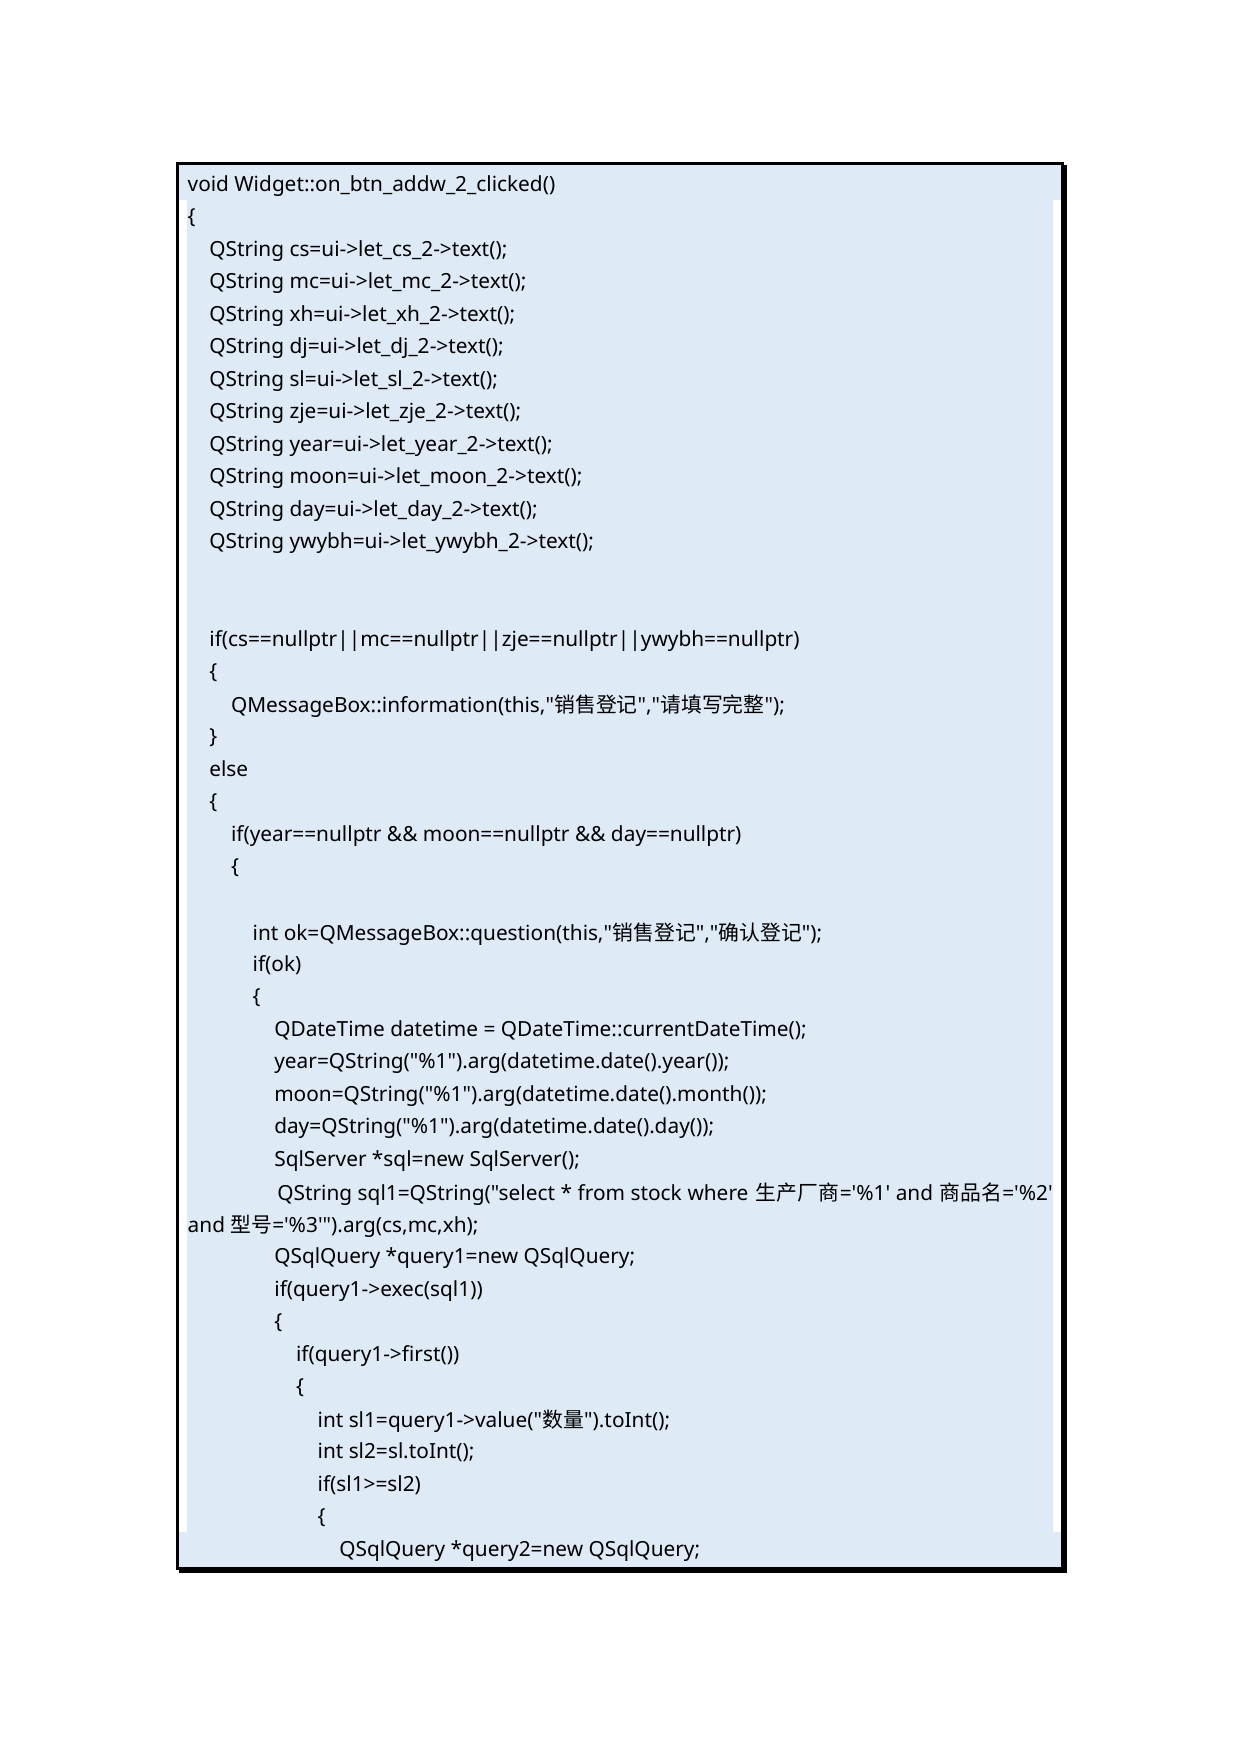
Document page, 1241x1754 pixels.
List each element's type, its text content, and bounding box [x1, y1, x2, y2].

text { [187, 1305, 1053, 1337]
text QString ywybh=ui->let_ywybh_2->text(); [187, 525, 1053, 557]
text QString sql1=QString("select * from stock where 生产厂商='%1' and 商品名='%2' and 型号='%3'").arg(cs,mc,xh); [187, 1175, 1053, 1240]
text QString zje=ui->let_zje_2->text(); [187, 395, 1053, 427]
text QString day=ui->let_day_2->text(); [187, 492, 1053, 525]
text QString xh=ui->let_xh_2->text(); [187, 297, 1053, 330]
text if(sl1>=sl2) [187, 1467, 1053, 1500]
text { [187, 200, 1053, 232]
text { [187, 1500, 1053, 1527]
text QString mc=ui->let_mc_2->text(); [187, 265, 1053, 297]
text QMessageBox::information(this,"销售登记","请填写完整"); [187, 687, 1053, 720]
text QString sl=ui->let_sl_2->text(); [187, 362, 1053, 395]
text moon=QString("%1").arg(datetime.date().month()); [187, 1077, 1053, 1110]
text { [187, 655, 1053, 687]
text SqlServer *sql=new SqlServer(); [187, 1142, 1053, 1175]
text QString moon=ui->let_moon_2->text(); [187, 460, 1053, 492]
text if(query1->first()) [187, 1337, 1053, 1370]
text { [187, 850, 1053, 882]
text if(ok) [187, 947, 1053, 980]
text } [187, 720, 1053, 752]
text int ok=QMessageBox::question(this,"销售登记","确认登记"); [187, 915, 1053, 947]
text if(query1->exec(sql1)) [187, 1272, 1053, 1305]
text QString cs=ui->let_cs_2->text(); [187, 232, 1053, 265]
text { [187, 785, 1053, 817]
text { [187, 980, 1053, 1012]
text QString year=ui->let_year_2->text(); [187, 427, 1053, 460]
text QSqlQuery *query2=new QSqlQuery; [179, 1527, 1061, 1567]
text QSqlQuery *query1=new QSqlQuery; [187, 1240, 1053, 1272]
text { [187, 1370, 1053, 1402]
text if(year==nullptr && moon==nullptr && day==nullptr) [187, 817, 1053, 850]
text int sl1=query1->value("数量").toInt(); [187, 1402, 1053, 1435]
text else [187, 752, 1053, 785]
text int sl2=sl.toInt(); [187, 1435, 1053, 1467]
text QDateTime datetime = QDateTime::currentDateTime(); [187, 1012, 1053, 1045]
text day=QString("%1").arg(datetime.date().day()); [187, 1110, 1053, 1142]
text QString dj=ui->let_dj_2->text(); [187, 330, 1053, 362]
text year=QString("%1").arg(datetime.date().year()); [187, 1045, 1053, 1077]
text if(cs==nullptr||mc==nullptr||zje==nullptr||ywybh==nullptr) [187, 622, 1053, 655]
text void Widget::on_btn_addw_2_clicked() [179, 165, 1061, 200]
